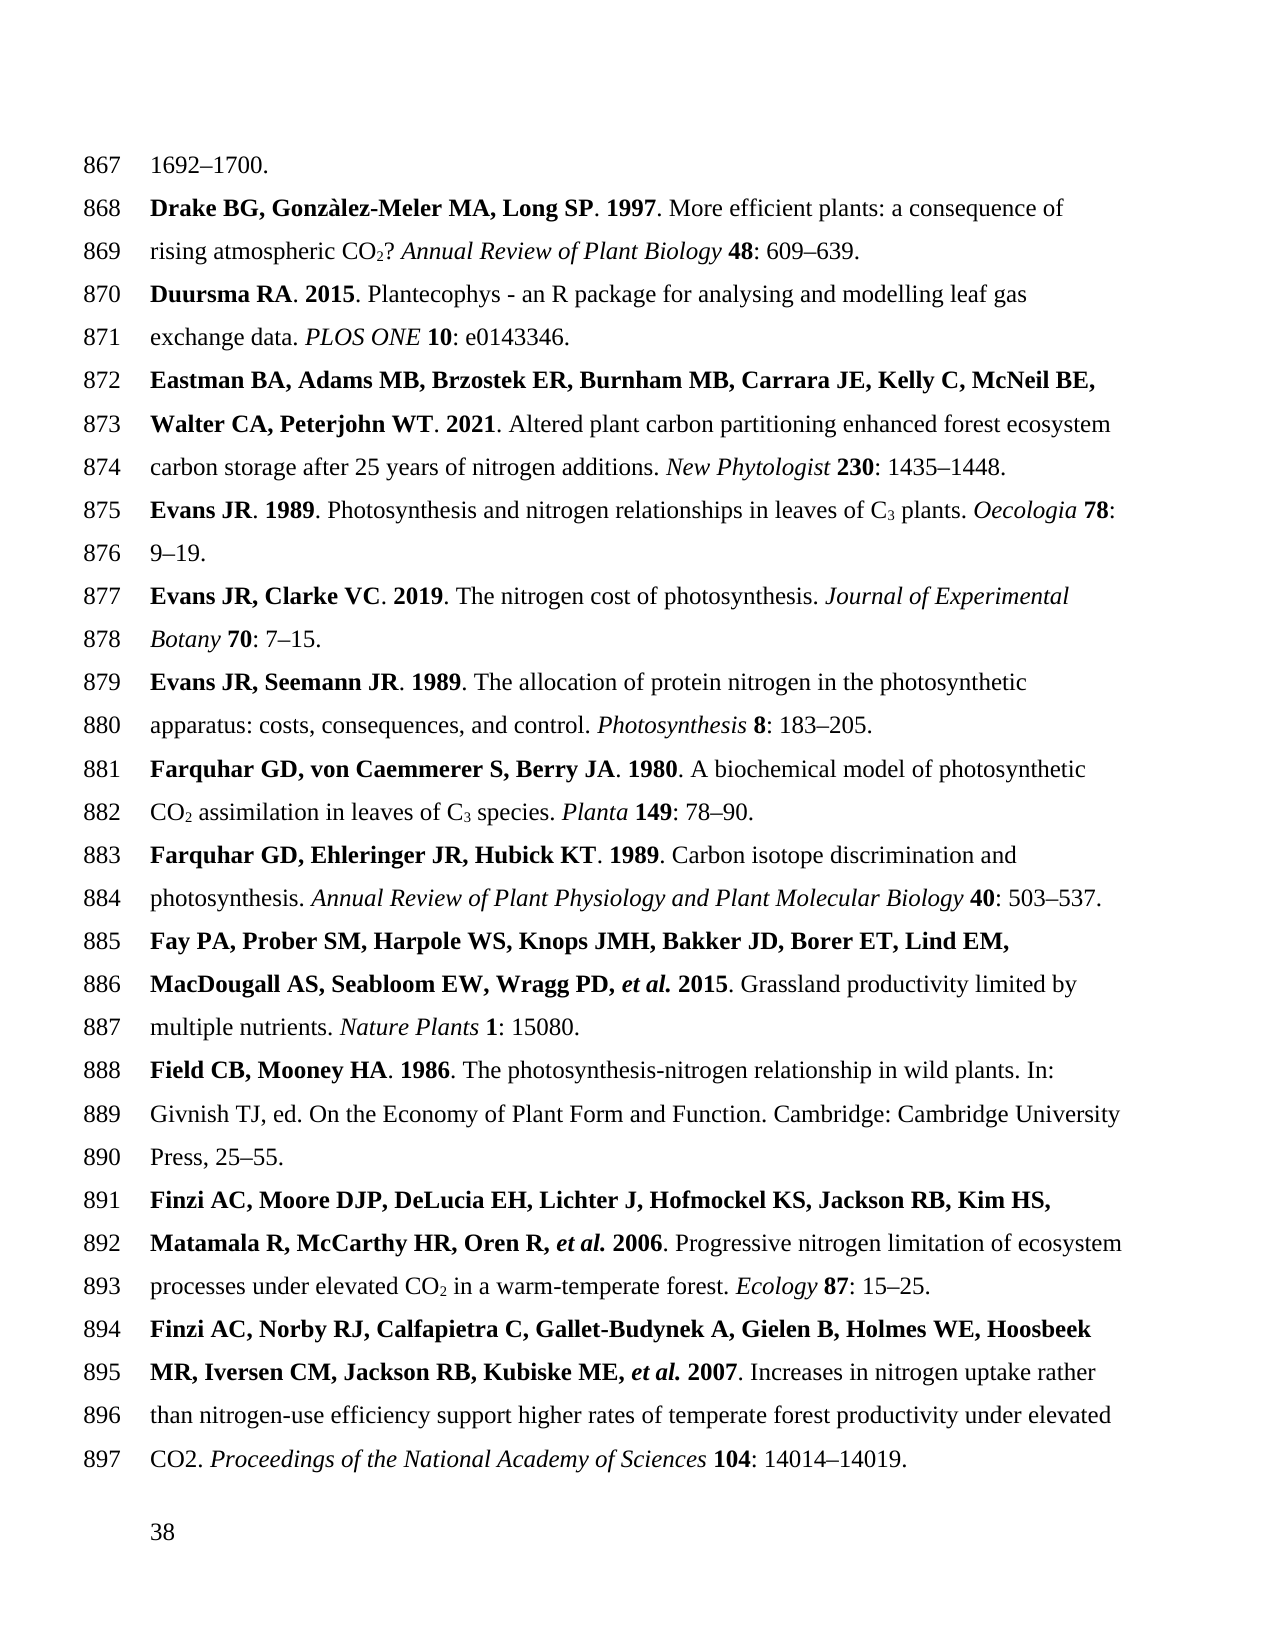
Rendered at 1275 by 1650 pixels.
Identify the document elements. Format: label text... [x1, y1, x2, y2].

text Evans JR, Seemann JR. 1989. The allocation of protein nitrogen in the photosynthetic apparatus: costs, consequences, and control. Photosynthesis 8: 183–205. [150, 667, 1125, 739]
text Evans JR, Clarke VC. 2019. The nitrogen cost of photosynthesis. Journal of Experimental Botany 70: 7–15. [150, 581, 1125, 653]
text Field CB, Mooney HA. 1986. The photosynthesis-nitrogen relationship in wild plants. In: Givnish TJ, ed. On the Economy of Plant Form and Function. Cambridge: Cambridge University Press, 25–55. [150, 1056, 1125, 1171]
text Farquhar GD, von Caemmerer S, Berry JA. 1980. A biochemical model of photosynthetic CO2 assimilation in leaves of C3 species. Planta 149: 78–90. [150, 754, 1125, 826]
text Finzi AC, Moore DJP, DeLucia EH, Lichter J, Hofmockel KS, Jackson RB, Kim HS, Matamala R, McCarthy HR, Oren R, et al. 2006. Progressive nitrogen limitation of ecosystem processes under elevated CO2 in a warm-temperate forest. Ecology 87: 15–25. [150, 1185, 1125, 1300]
text Finzi AC, Norby RJ, Calfapietra C, Gallet-Budynek A, Gielen B, Holmes WE, Hoosbeek MR, Iversen CM, Jackson RB, Kubiske ME, et al. 2007. Increases in nitrogen uptake rather than nitrogen-use efficiency support higher rates of temperate forest productivity under elevated CO2. Proceedings of the National Academy of Sciences 104: 14014–14019. [150, 1314, 1125, 1472]
text Farquhar GD, Ehleringer JR, Hubick KT. 1989. Carbon isotope discrimination and photosynthesis. Annual Review of Plant Physiology and Plant Molecular Biology 40: 503–537. [150, 840, 1125, 912]
text Fay PA, Prober SM, Harpole WS, Knops JMH, Bakker JD, Borer ET, Lind EM, MacDougall AS, Seabloom EW, Wragg PD, et al. 2015. Grassland productivity limited by multiple nutrients. Nature Plants 1: 15080. [150, 926, 1125, 1041]
text Eastman BA, Adams MB, Brzostek ER, Burnham MB, Carrara JE, Kelly C, McNeil BE, Walter CA, Peterjohn WT. 2021. Altered plant carbon partitioning enhanced forest ecosystem carbon storage after 25 years of nitrogen additions. New Phytologist 230: 1435–1448. [150, 366, 1125, 481]
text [150, 150, 1125, 179]
text Evans JR. 1989. Photosynthesis and nitrogen relationships in leaves of C3 plants. Oecologia 78: 9–19. [150, 495, 1125, 567]
text Duursma RA. 2015. Plantecophys - an R package for analysing and modelling leaf gas exchange data. PLOS ONE 10: e0143346. [150, 279, 1125, 351]
text Drake BG, Gonzàlez-Meler MA, Long SP. 1997. More efficient plants: a consequence of rising atmospheric CO2? Annual Review of Plant Biology 48: 609–639. [150, 193, 1125, 265]
